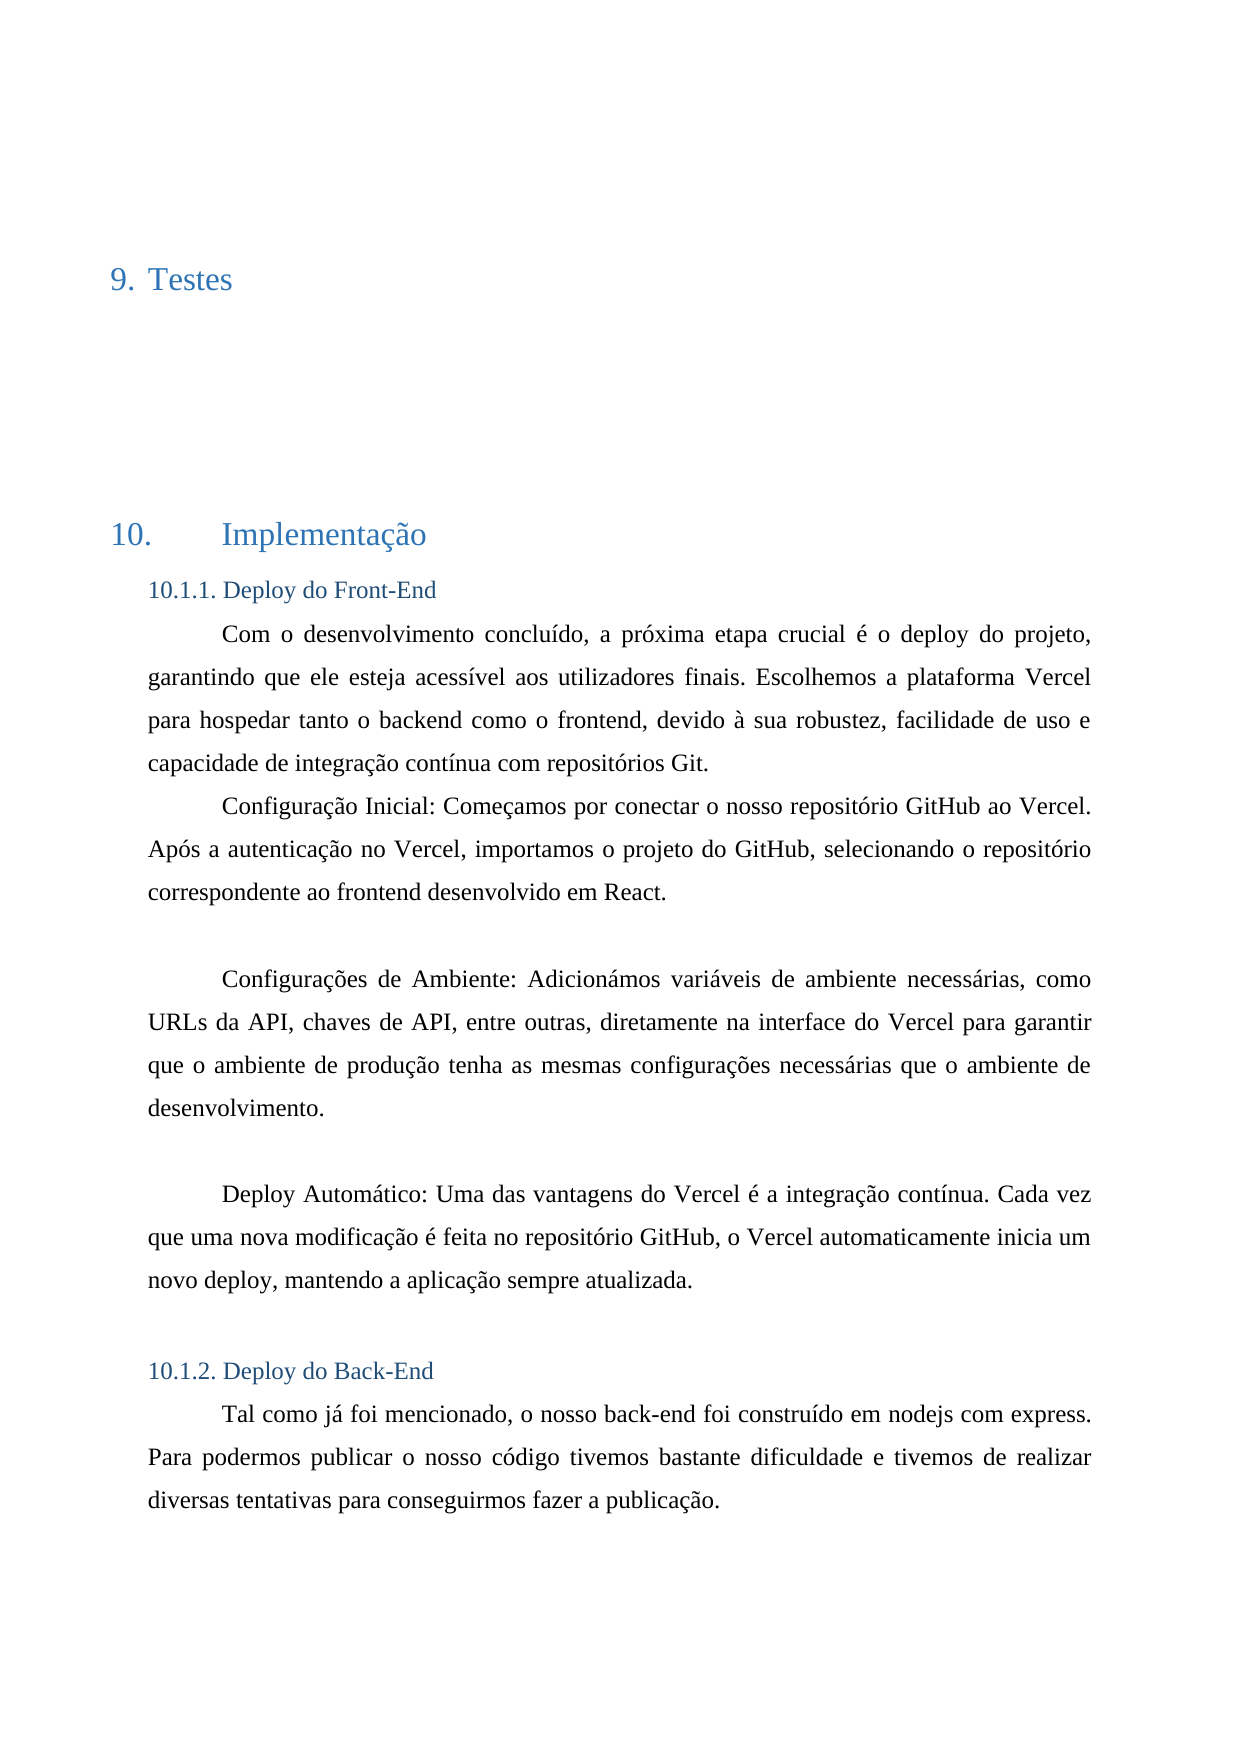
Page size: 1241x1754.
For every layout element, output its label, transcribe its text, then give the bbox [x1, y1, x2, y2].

text Deploy Automático: Uma das vantagens do Vercel é a integração contínua. Cada vez que uma nova modificação é feita no repositório GitHub, o Vercel automaticamente inicia um novo deploy, mantendo a aplicação sempre atualizada. [148, 1179, 1092, 1294]
subtitle Deploy do Back-End [148, 1356, 1092, 1385]
subtitle Deploy do Front-End [148, 576, 1092, 604]
subtitle Implementação [110, 514, 1092, 552]
text Configuração Inicial: Começamos por conectar o nosso repositório GitHub ao Vercel. Após a autenticação no Vercel, importamos o projeto do GitHub, selecionando o repositório correspondente ao frontend desenvolvido em React. [148, 791, 1092, 906]
text Configurações de Ambiente: Adicionámos variáveis de ambiente necessárias, como URLs da API, chaves de API, entre outras, diretamente na interface do Vercel para garantir que o ambiente de produção tenha as mesmas configurações necessárias que o ambiente de desenvolvimento. [148, 964, 1092, 1122]
subtitle Testes [110, 259, 1092, 297]
text Com o desenvolvimento concluído, a próxima etapa crucial é o deploy do projeto, garantindo que ele esteja acessível aos utilizadores finais. Escolhemos a plataforma Vercel para hospedar tanto o backend como o frontend, devido à sua robustez, facilidade de uso e capacidade de integração contínua com repositórios Git. [148, 619, 1092, 777]
text Tal como já foi mencionado, o nosso back-end foi construído em nodejs com express. Para podermos publicar o nosso código tivemos bastante dificuldade e tivemos de realizar diversas tentativas para conseguirmos fazer a publicação. [148, 1399, 1092, 1514]
